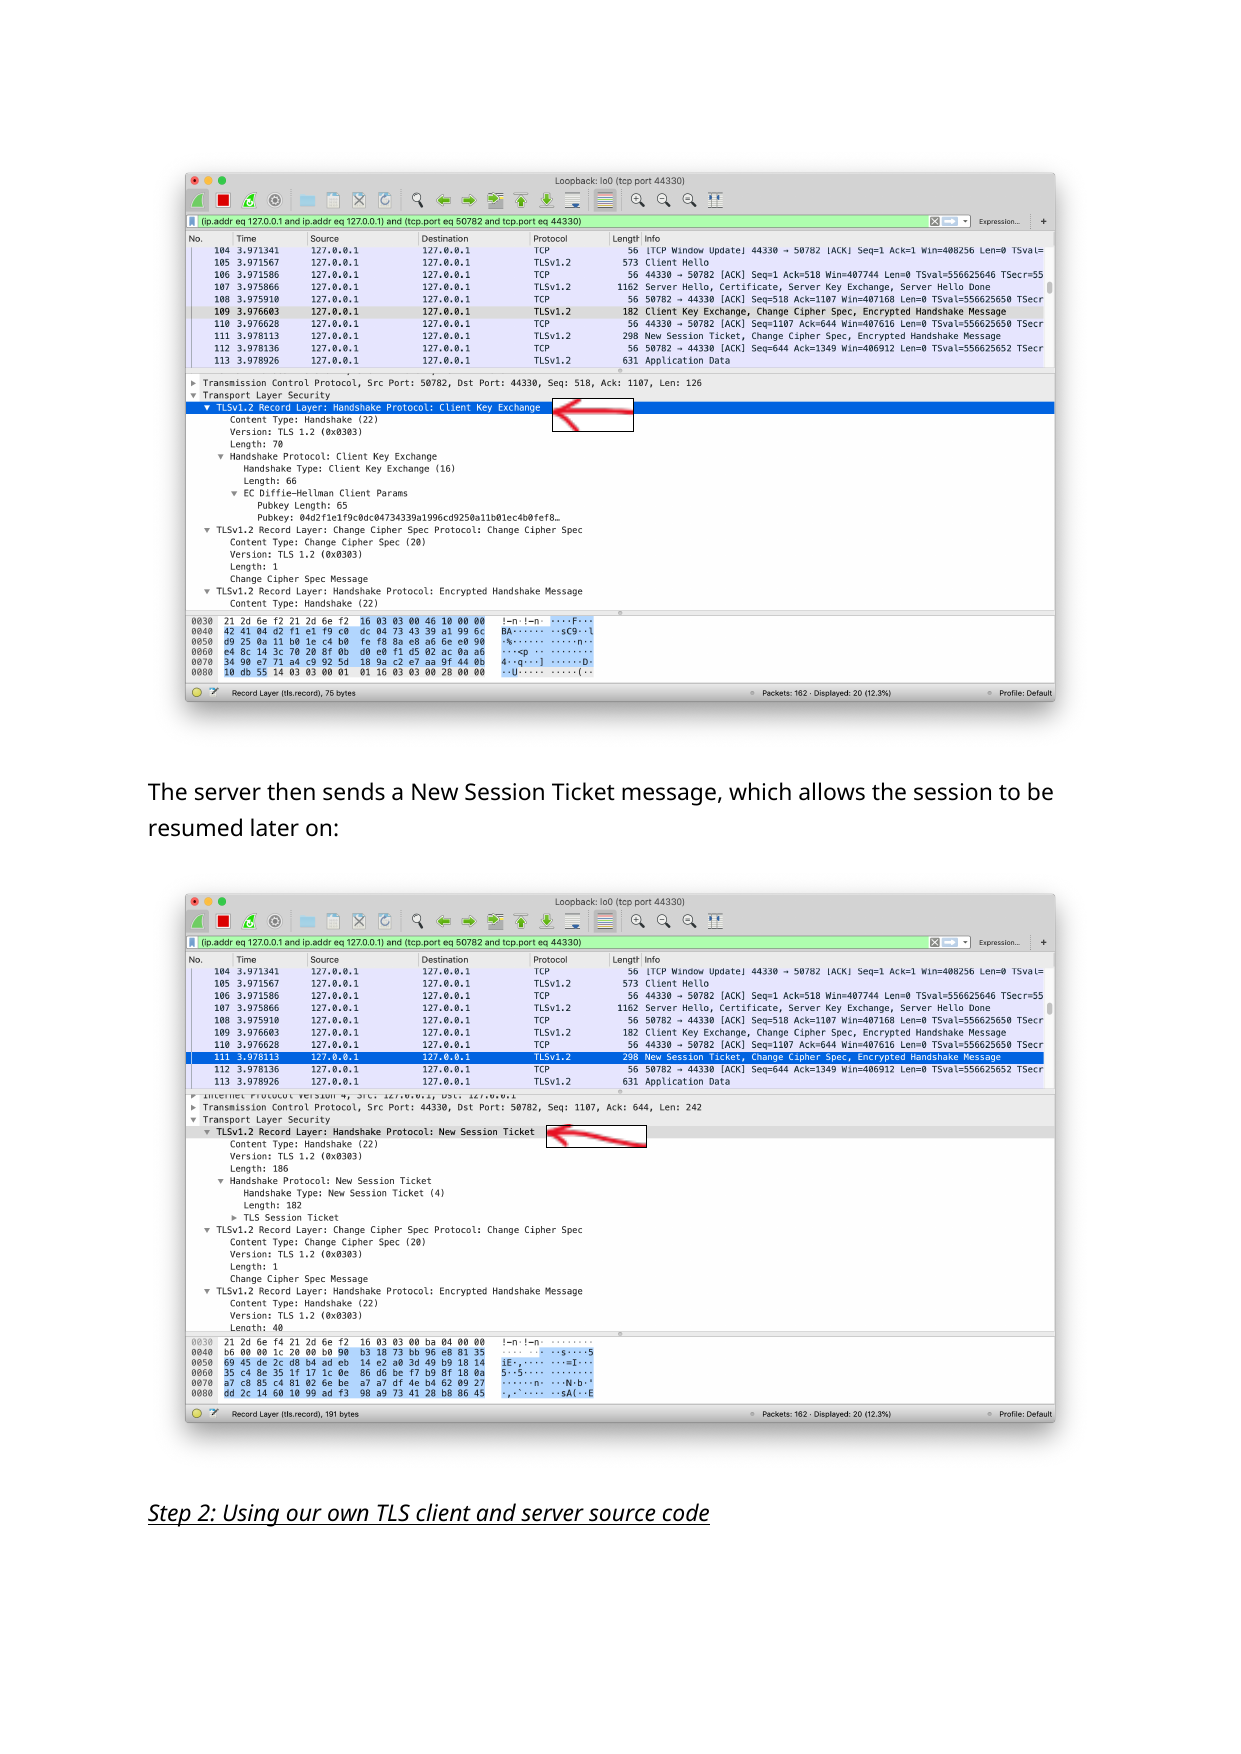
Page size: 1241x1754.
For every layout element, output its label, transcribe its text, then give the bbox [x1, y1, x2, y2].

picture [147, 868, 1093, 1473]
text The server then sends a New Session Ticket message, which allows the session to be resumed later on: [148, 776, 1093, 843]
picture [147, 147, 1093, 752]
text Step 2: Using our own TLS client and server source code [148, 1497, 1093, 1529]
